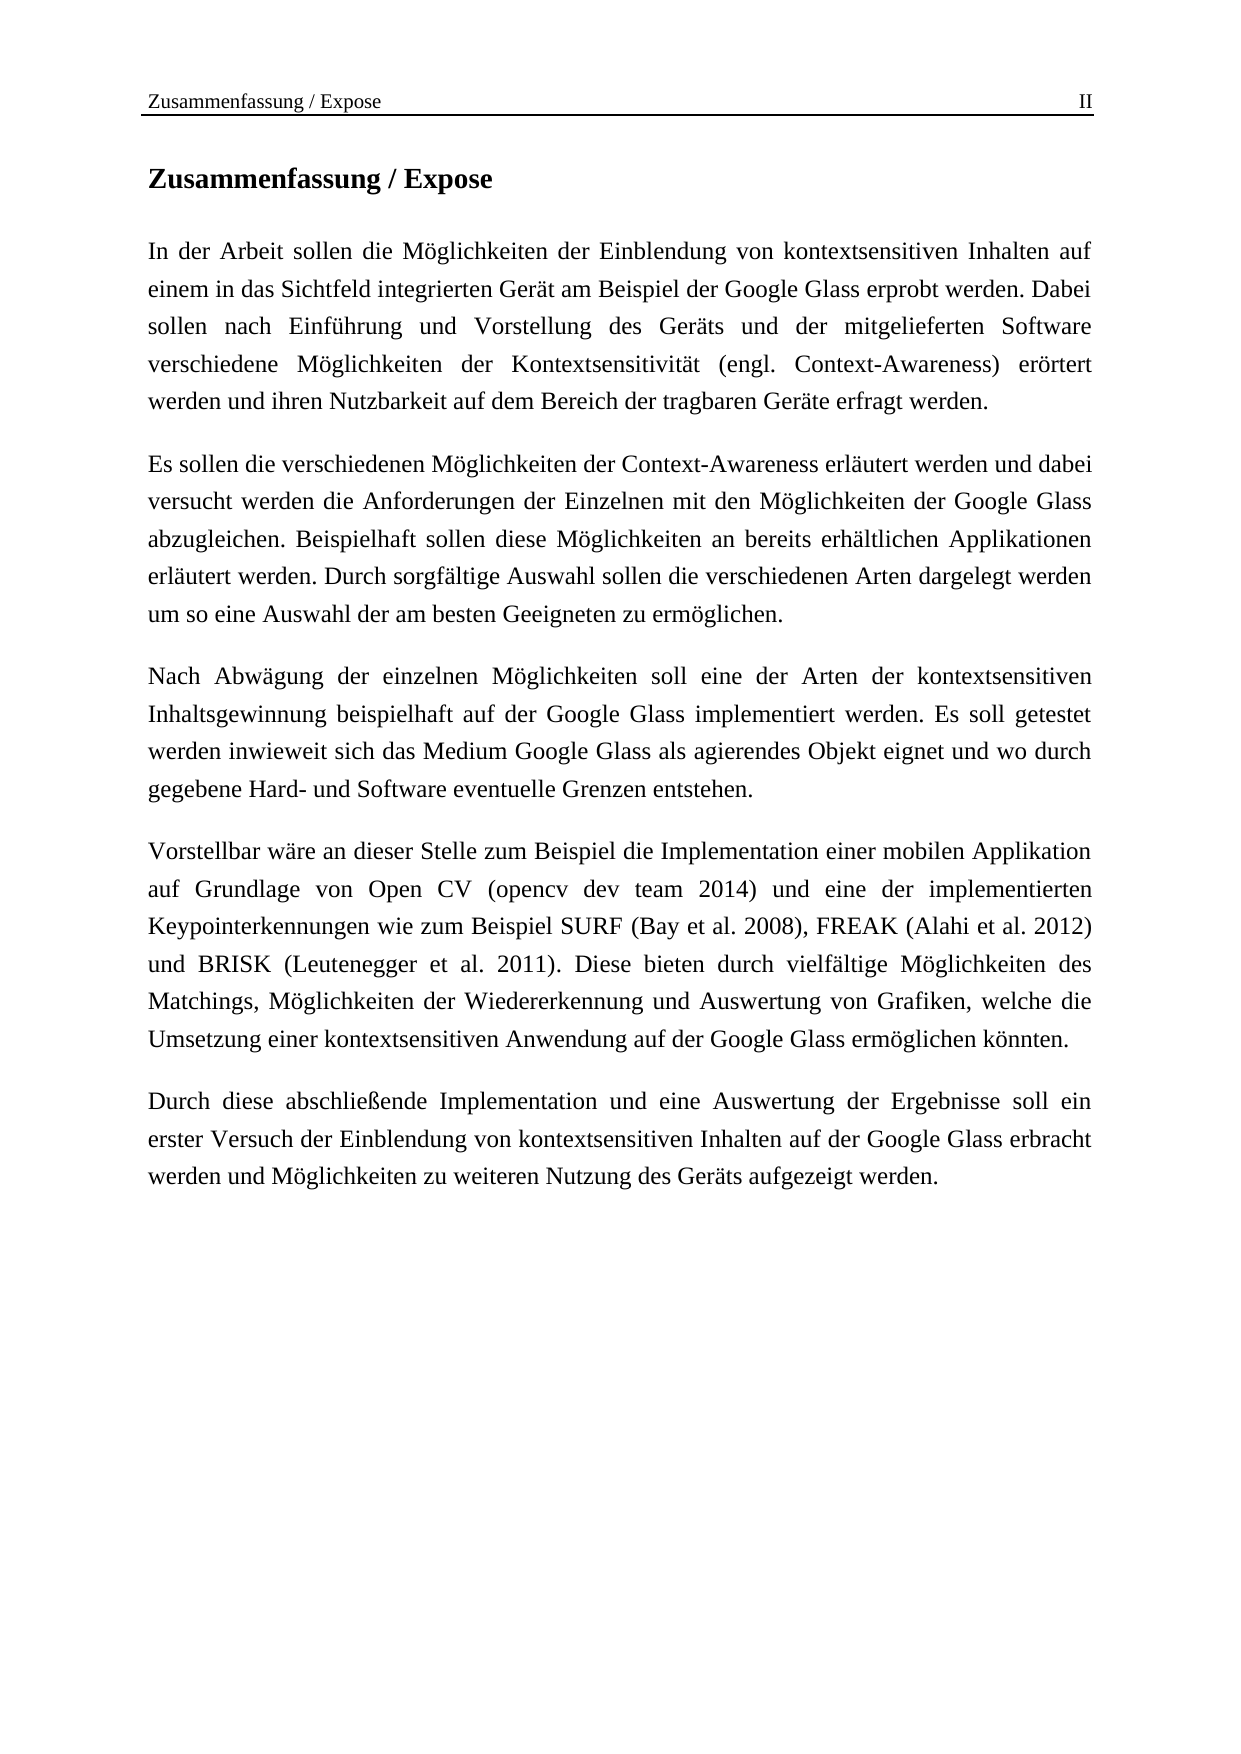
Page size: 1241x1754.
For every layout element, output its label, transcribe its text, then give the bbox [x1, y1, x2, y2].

subtitle Zusammenfassung / Expose [148, 161, 1093, 194]
text Durch diese abschließende Implementation und eine Auswertung der Ergebnisse soll ein erster Versuch der Einblendung von kontextsensitiven Inhalten auf der Google Glass erbracht werden und Möglichkeiten zu weiteren Nutzung des Geräts aufgezeigt werden. [148, 1078, 1093, 1190]
text In der Arbeit sollen die Möglichkeiten der Einblendung von kontextsensitiven Inhalten auf einem in das Sichtfeld integrierten Gerät am Beispiel der Google Glass erprobt werden. Dabei sollen nach Einführung und Vorstellung des Geräts und der mitgelieferten Software verschiedene Möglichkeiten der Kontextsensitivität (engl. Context-Awareness) erörtert werden und ihren Nutzbarkeit auf dem Bereich der tragbaren Geräte erfragt werden. [148, 228, 1093, 415]
text Vorstellbar wäre an dieser Stelle zum Beispiel die Implementation einer mobilen Applikation auf Grundlage von Open CV (opencv dev team 2014) und eine der implementierten Keypointerkennungen wie zum Beispiel SURF (Bay et al. 2008), FREAK (Alahi et al. 2012) und BRISK (Leutenegger et al. 2011). Diese bieten durch vielfältige Möglichkeiten des Matchings, Möglichkeiten der Wiedererkennung und Auswertung von Grafiken, welche die Umsetzung einer kontextsensitiven Anwendung auf der Google Glass ermöglichen könnten. [148, 828, 1093, 1053]
text Es sollen die verschiedenen Möglichkeiten der Context-Awareness erläutert werden und dabei versucht werden die Anforderungen der Einzelnen mit den Möglichkeiten der Google Glass abzugleichen. Beispielhaft sollen diese Möglichkeiten an bereits erhältlichen Applikationen erläutert werden. Durch sorgfältige Auswahl sollen die verschiedenen Arten dargelegt werden um so eine Auswahl der am besten Geeigneten zu ermöglichen. [148, 440, 1093, 628]
text Nach Abwägung der einzelnen Möglichkeiten soll eine der Arten der kontextsensitiven Inhaltsgewinnung beispielhaft auf der Google Glass implementiert werden. Es soll getestet werden inwieweit sich das Medium Google Glass als agierendes Objekt eignet und wo durch gegebene Hard- und Software eventuelle Grenzen entstehen. [148, 653, 1093, 803]
